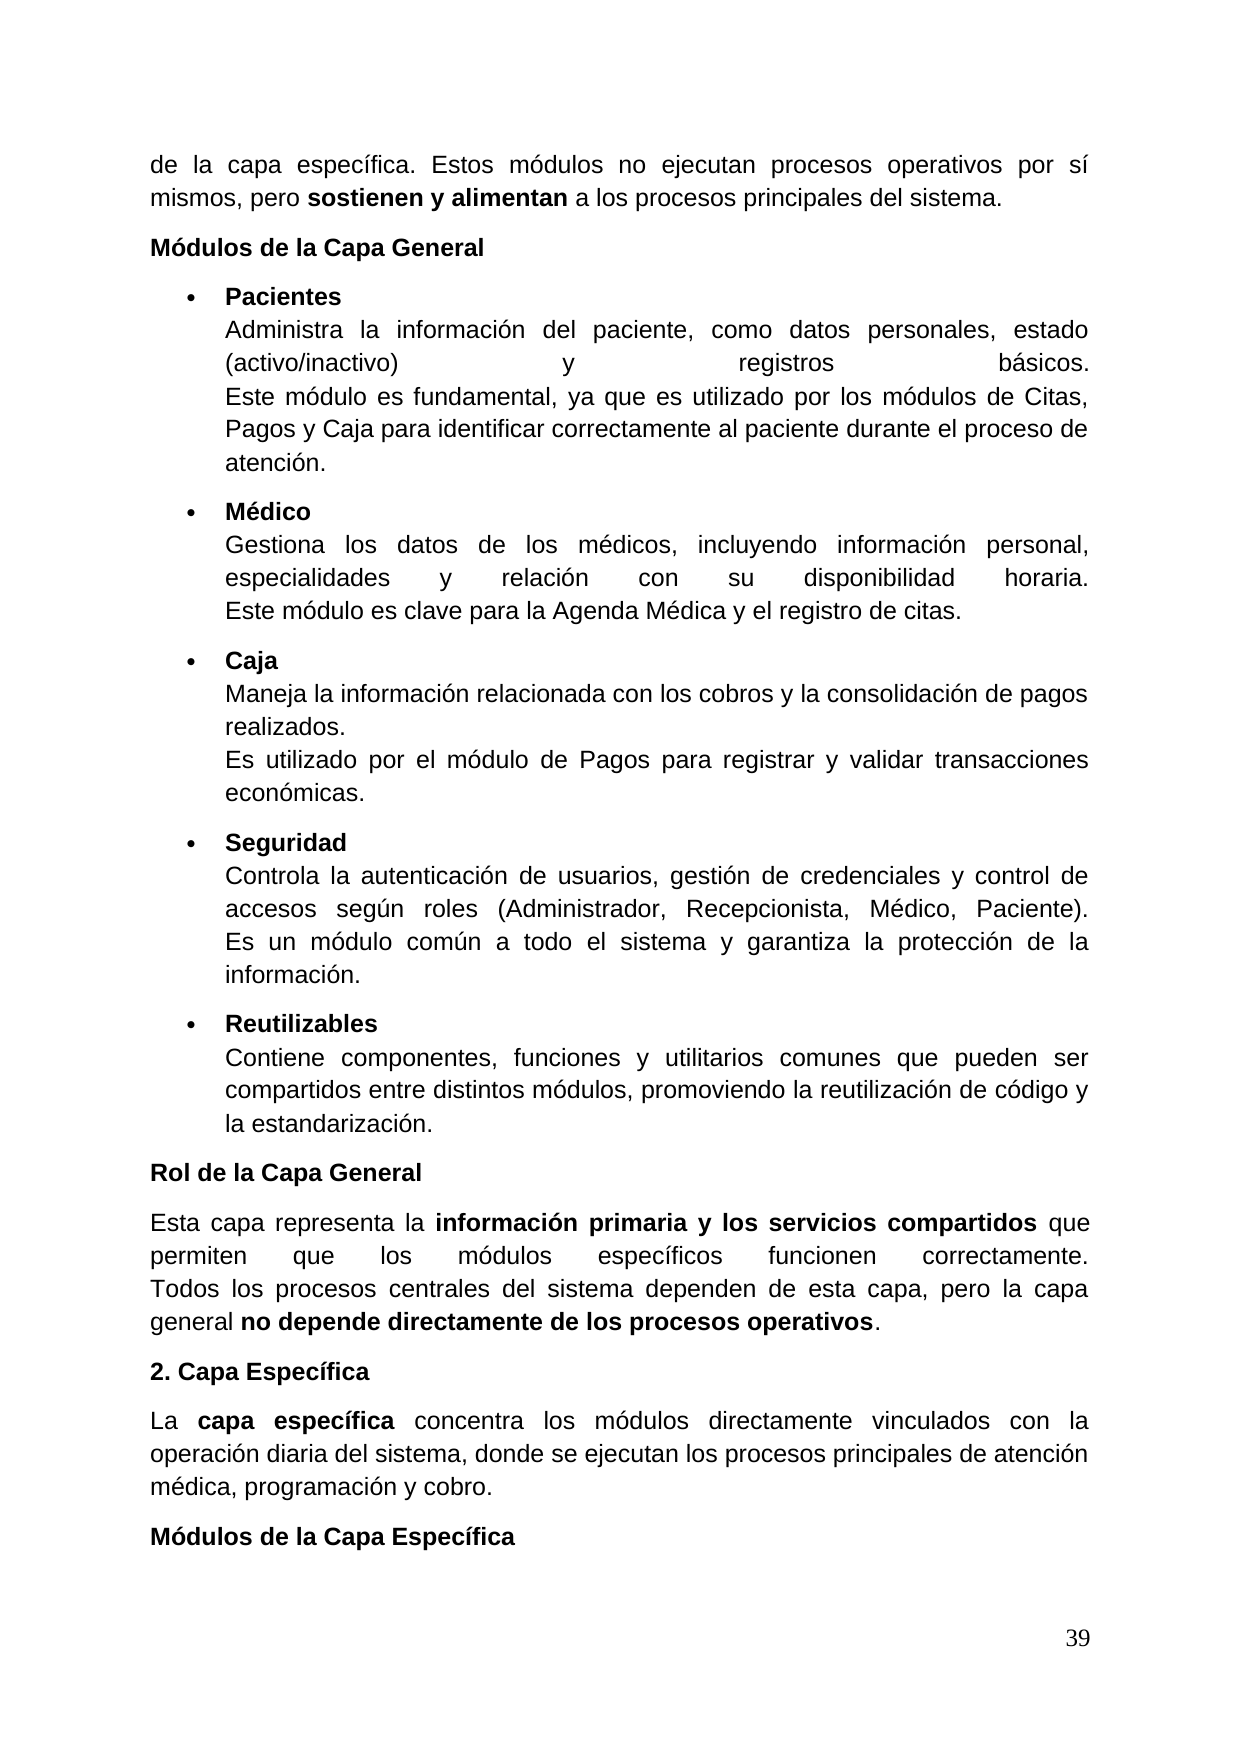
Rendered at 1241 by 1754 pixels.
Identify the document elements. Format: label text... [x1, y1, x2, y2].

text Módulos de la Capa General [150, 233, 1090, 261]
text Esta capa representa la información primaria y los servicios compartidos que permiten que los módulos específicos funcionen correctamente. Todos los procesos centrales del sistema dependen de esta capa, pero la capa general no depende directamente de los procesos operativos. [150, 1208, 1090, 1336]
text Rol de la Capa General [150, 1158, 1090, 1187]
list Médico Gestiona los datos de los médicos, incluyendo información personal, especialidades y relación con su disponibilidad horaria. Este módulo es clave para la Agenda Médica y el registro de citas. [187, 497, 1090, 625]
text La capa específica concentra los módulos directamente vinculados con la operación diaria del sistema, donde se ejecutan los procesos principales de atención médica, programación y cobro. [150, 1406, 1090, 1501]
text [150, 150, 1090, 212]
text 2. Capa Específica [150, 1357, 1090, 1385]
list Caja Maneja la información relacionada con los cobros y la consolidación de pagos realizados. Es utilizado por el módulo de Pagos para registrar y validar transacciones económicas. [187, 646, 1090, 807]
text Módulos de la Capa Específica [150, 1522, 1090, 1551]
list Reutilizables Contiene componentes, funciones y utilitarios comunes que pueden ser compartidos entre distintos módulos, promoviendo la reutilización de código y la estandarización. [187, 1009, 1090, 1137]
list Seguridad Controla la autenticación de usuarios, gestión de credenciales y control de accesos según roles (Administrador, Recepcionista, Médico, Paciente). Es un módulo común a todo el sistema y garantiza la protección de la información. [187, 828, 1090, 988]
list Pacientes Administra la información del paciente, como datos personales, estado (activo/inactivo) y registros básicos. Este módulo es fundamental, ya que es utilizado por los módulos de Citas, Pagos y Caja para identificar correctamente al paciente durante el proceso de atención. [187, 282, 1090, 476]
